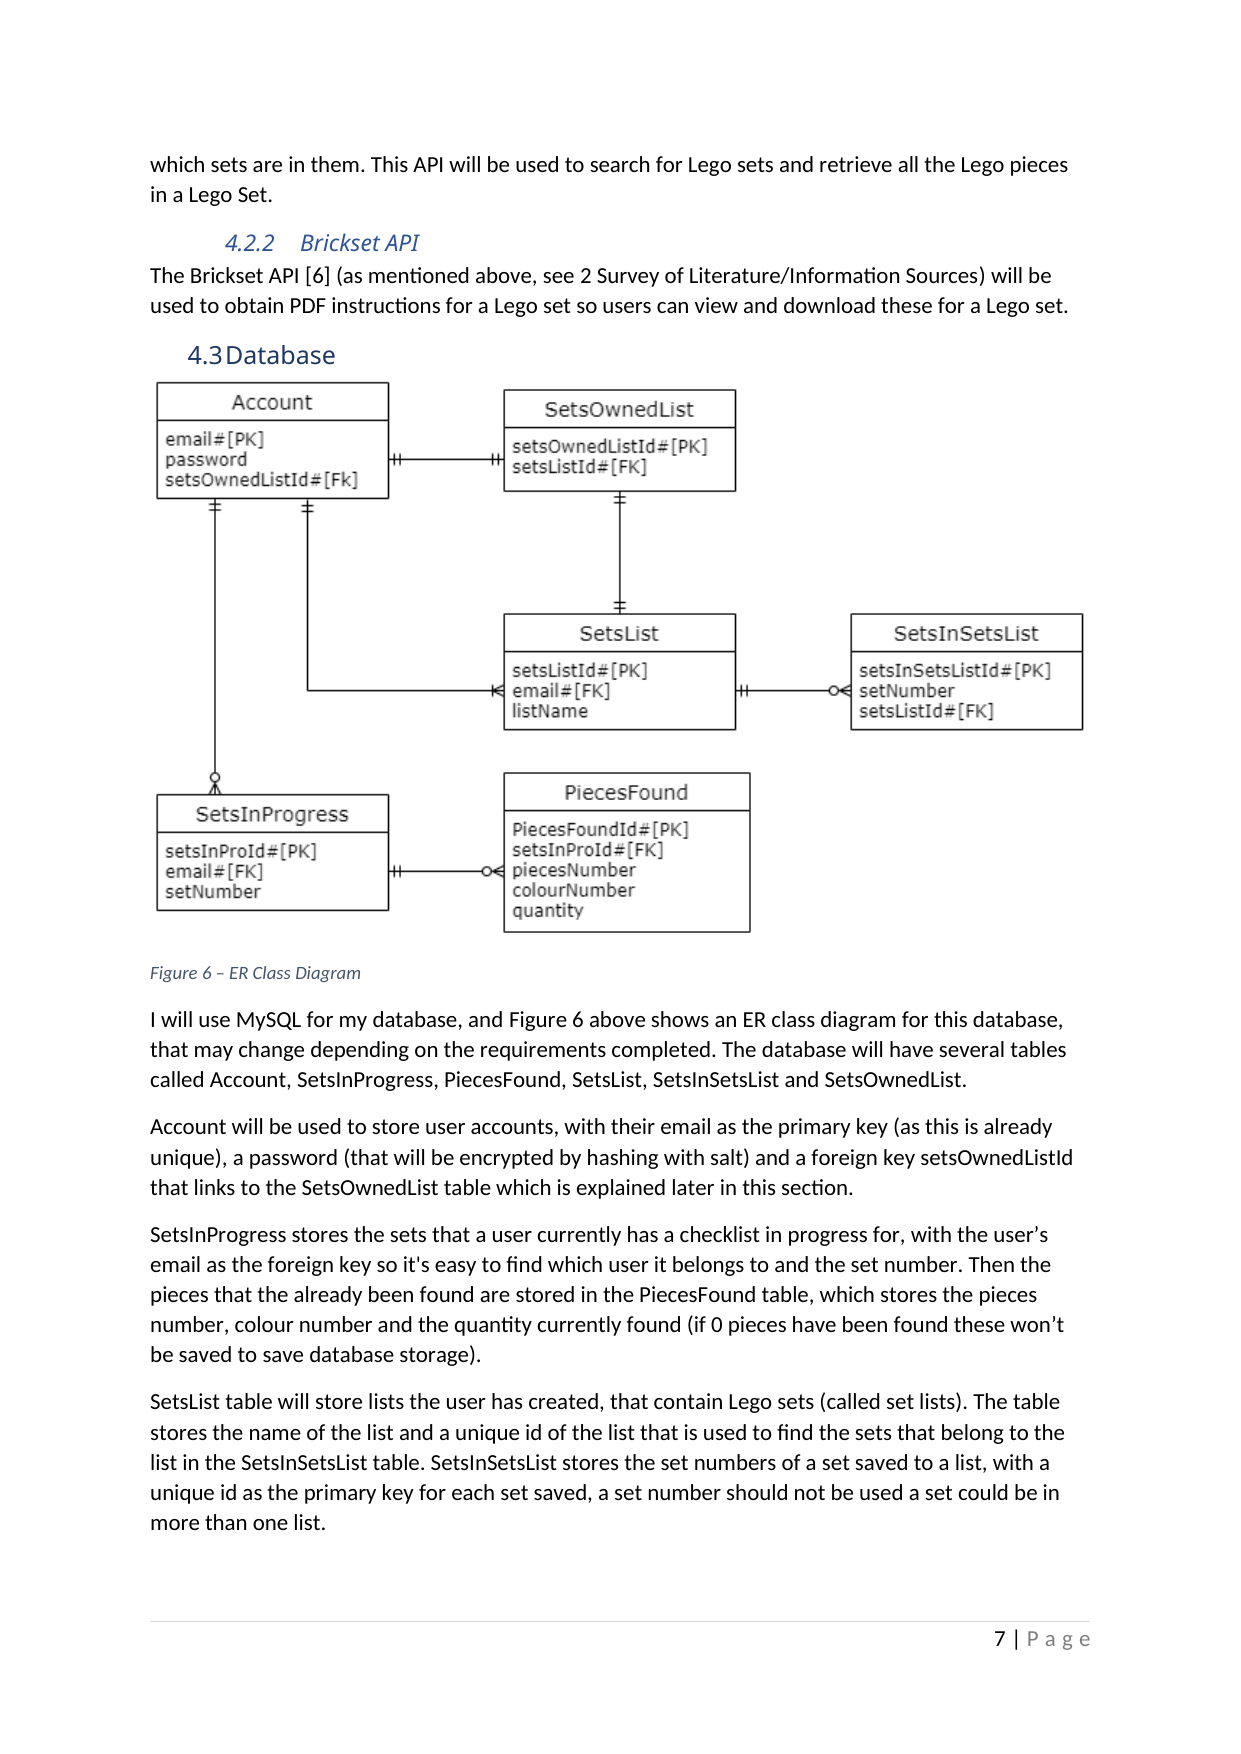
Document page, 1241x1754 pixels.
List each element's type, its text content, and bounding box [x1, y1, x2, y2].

text I will use MySQL for my database, and Figure 6 above shows an ER class diagram for this database, that may change depending on the requirements completed. The database will have several tables called Account, SetsInProgress, PiecesFound, SetsList, SetsInSetsList and SetsOwnedList. [150, 1005, 1090, 1093]
subtitle Database [187, 338, 1090, 372]
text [150, 150, 1090, 208]
text SetsList table will store lists the user has created, that contain Lego sets (called set lists). The table stores the name of the list and a unique id of the list that is used to find the sets that belong to the list in the SetsInSetsList table. SetsInSetsList stores the set numbers of a set saved to a list, with a unique id as the primary key for each set saved, a set number should not be used a set could be in more than one list. [150, 1387, 1090, 1536]
text SetsInProgress stores the sets that a user currently has a checklist in progress for, with the user’s email as the foreign key so it's easy to find which user it belongs to and the set number. Then the pieces that the already been found are stored in the PiecesFound table, which stores the pieces number, colour number and the quantity currently found (if 0 pieces have been found these won’t be saved to save database storage). [150, 1220, 1090, 1368]
subtitle Brickset API [225, 227, 1090, 258]
picture [150, 374, 1088, 943]
text The Brickset API [6] (as mentioned above, see 2 Survey of Literature/Information Sources) will be used to obtain PDF instructions for a Lego set so users can view and download these for a Lego set. [150, 261, 1090, 319]
text Account will be used to store user accounts, with their email as the primary key (as this is already unique), a password (that will be encrypted by hashing with salt) and a foreign key setsOwnedListId that links to the SetsOwnedList table which is explained later in this section. [150, 1112, 1090, 1201]
text Figure – ER Class Diagram [150, 961, 1090, 984]
